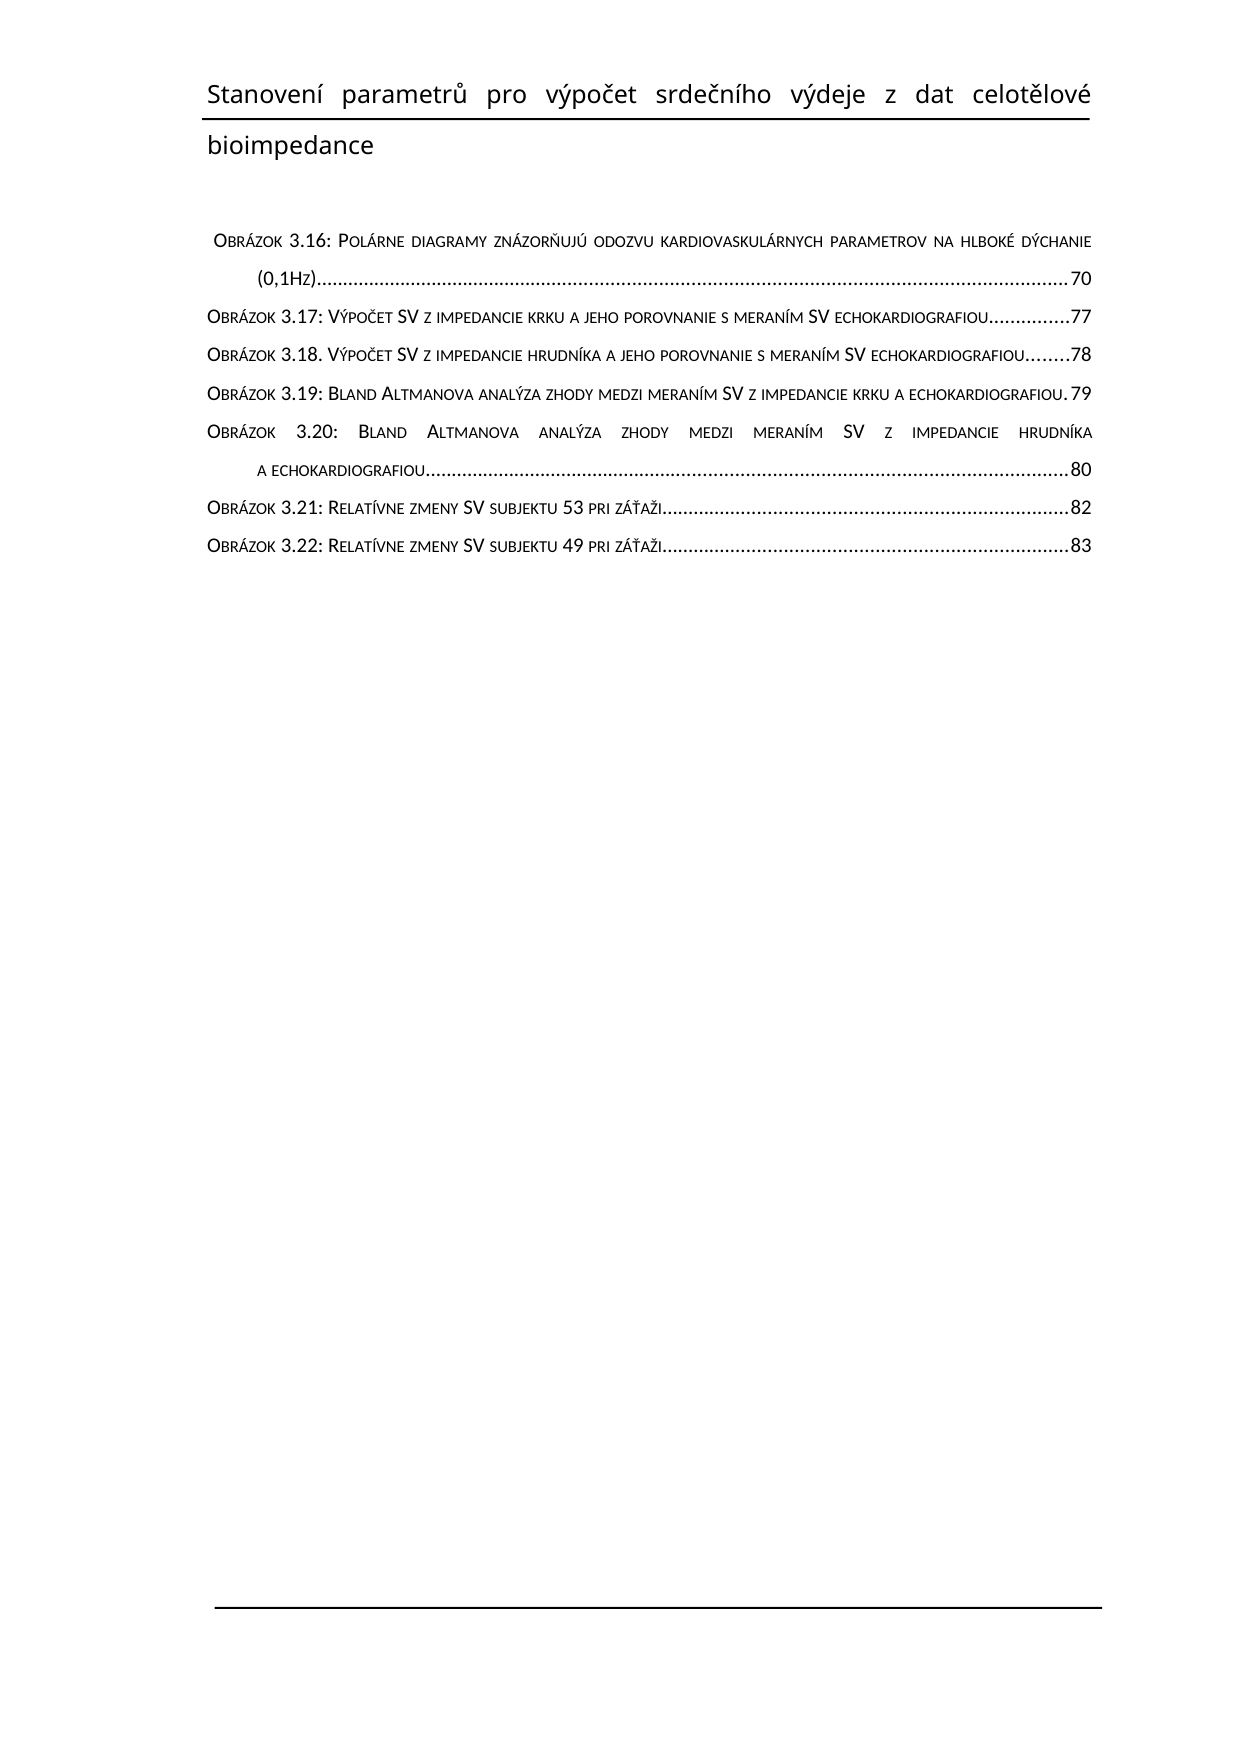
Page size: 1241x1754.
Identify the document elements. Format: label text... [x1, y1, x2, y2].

text Obrázok 3.17: Výpočet SV z impedancie krku a jeho porovnanie s meraním SV echokardiografiou 77 [207, 303, 1092, 329]
text Obrázok 3.22: Relatívne zmeny SV subjektu 49 pri záťaži. 83 [207, 532, 1092, 558]
text Obrázok 3.16: Polárne diagramy znázorňujú odozvu kardiovaskulárnych parametrov na hlboké dýchanie (0,1Hz). 70 [207, 227, 1092, 291]
text Obrázok 3.19: Bland Altmanova analýza zhody medzi meraním SV z impedancie krku a echokardiografiou. 79 [207, 380, 1092, 405]
text Obrázok 3.18. Výpočet SV z impedancie hrudníka a jeho porovnanie s meraním SV echokardiografiou 78 [207, 342, 1092, 367]
text Obrázok 3.21: Relatívne zmeny SV subjektu 53 pri záťaži. 82 [207, 494, 1092, 519]
text Obrázok 3.20: Bland Altmanova analýza zhody medzi meraním SV z impedancie hrudníka a echokardiografiou. 80 [207, 418, 1092, 481]
